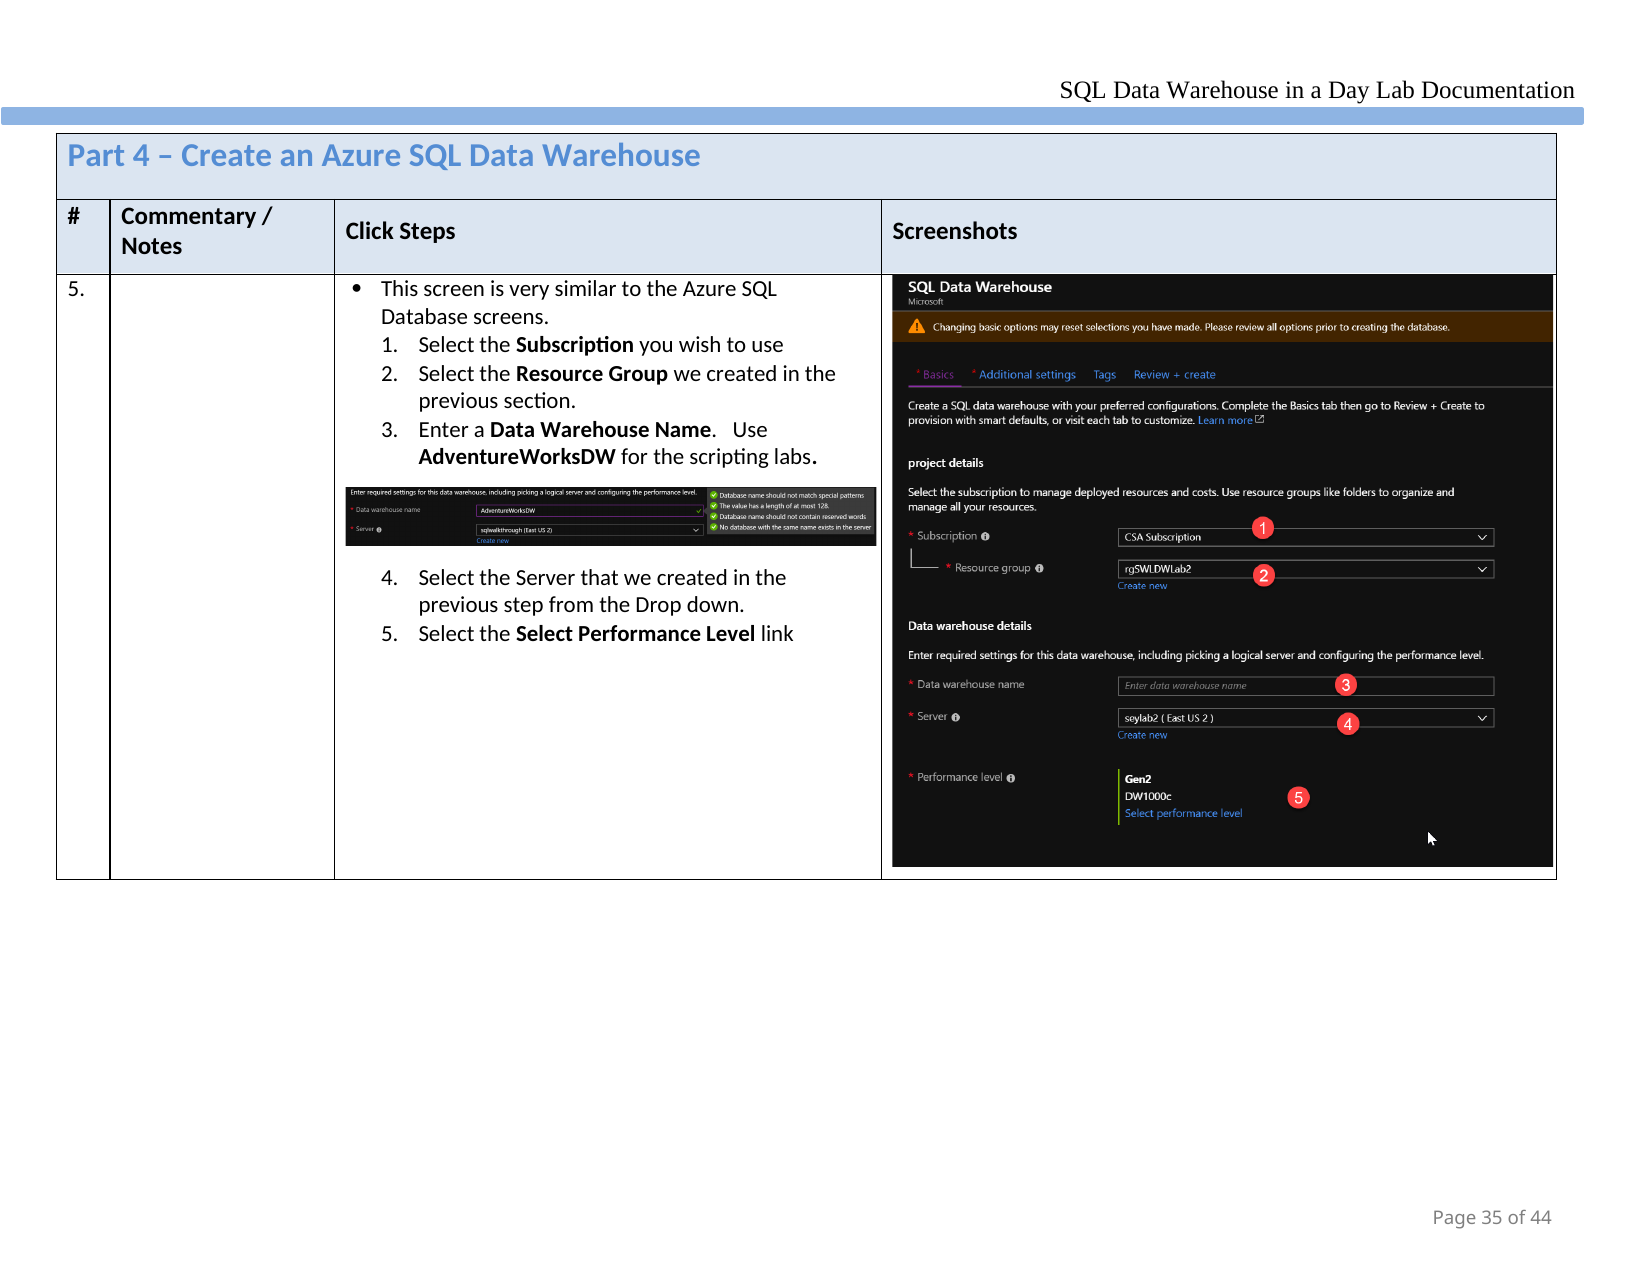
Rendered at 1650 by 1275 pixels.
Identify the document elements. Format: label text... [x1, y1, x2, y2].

table_cell Screenshots [882, 200, 1556, 273]
table_cell [111, 275, 334, 879]
picture [892, 274, 1554, 867]
table_cell [882, 275, 1556, 879]
table_header Part 4 – Create an Azure SQL Data Warehouse [57, 134, 1556, 199]
table_cell Click Steps [335, 200, 881, 273]
table_cell Commentary / Notes [111, 200, 334, 273]
table_cell # [57, 200, 109, 273]
table_cell This screen is very similar to the Azure SQL Database screens. Select the Subscription you wish to use Select the Resource Group we created in the previous section. Enter a Data Warehouse Name. Use AdventureWorksDW for the scripting labs. Select the Server that we created in the previous step from the Drop down. Select the Select Performance Level link [335, 275, 881, 879]
table_cell [57, 275, 109, 879]
picture [345, 487, 877, 546]
